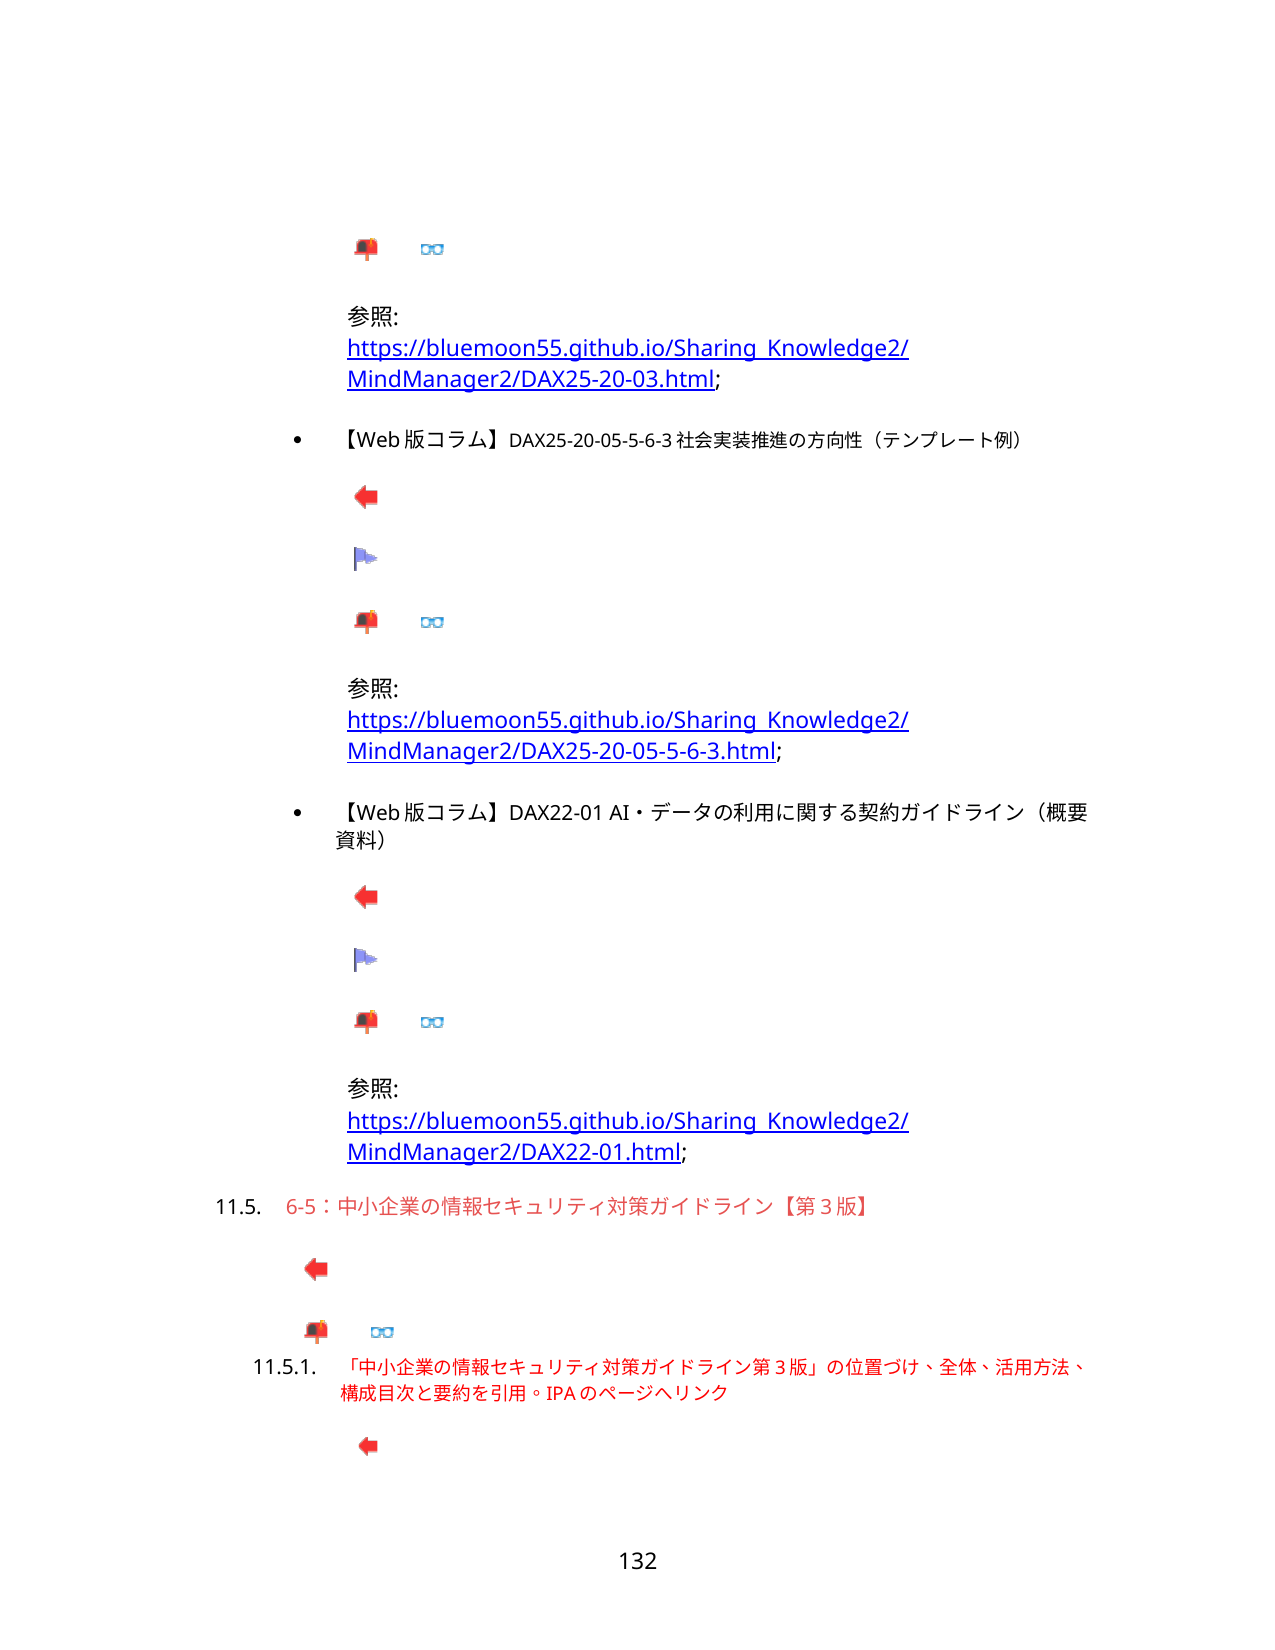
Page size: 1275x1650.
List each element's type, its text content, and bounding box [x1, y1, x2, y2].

picture [358, 1437, 378, 1456]
list 参照: [347, 1073, 1098, 1104]
list 参照: [347, 673, 1098, 704]
picture [371, 1320, 394, 1344]
picture [421, 238, 444, 261]
list 参照: [347, 301, 1098, 332]
list 【Web版コラム】DAX22-01 AI・データの利用に関する契約ガイドライン（概要資料） [294, 798, 1098, 854]
picture [354, 948, 378, 972]
picture [354, 1010, 378, 1034]
picture [304, 1320, 328, 1344]
list 【Web版コラム】DAX25-20-05-5-6-3社会実装推進の方向性（テンプレート例） [294, 426, 1098, 454]
picture [421, 610, 444, 634]
text https://bluemoon55.github.io/Sharing_Knowledge2/MindManager2/DAX25-20-03.html; [347, 332, 1098, 394]
picture [354, 238, 378, 261]
text https://bluemoon55.github.io/Sharing_Knowledge2/MindManager2/DAX22-01.html; [347, 1104, 1098, 1167]
picture [421, 1010, 444, 1034]
list 「中小企業の情報セキュリティ対策ガイドライン第3版」の位置づけ、全体、活用方法、構成目次と要約を引用。IPAのページへリンク [252, 1352, 1098, 1406]
picture [354, 885, 378, 909]
picture [354, 547, 378, 571]
picture [354, 485, 378, 509]
picture [354, 610, 378, 634]
list 6-5：中小企業の情報セキュリティ対策ガイドライン【第3版】 [215, 1192, 1098, 1221]
text https://bluemoon55.github.io/Sharing_Knowledge2/MindManager2/DAX25-20-05-5-6-3.html; [347, 704, 1098, 766]
picture [304, 1258, 328, 1281]
